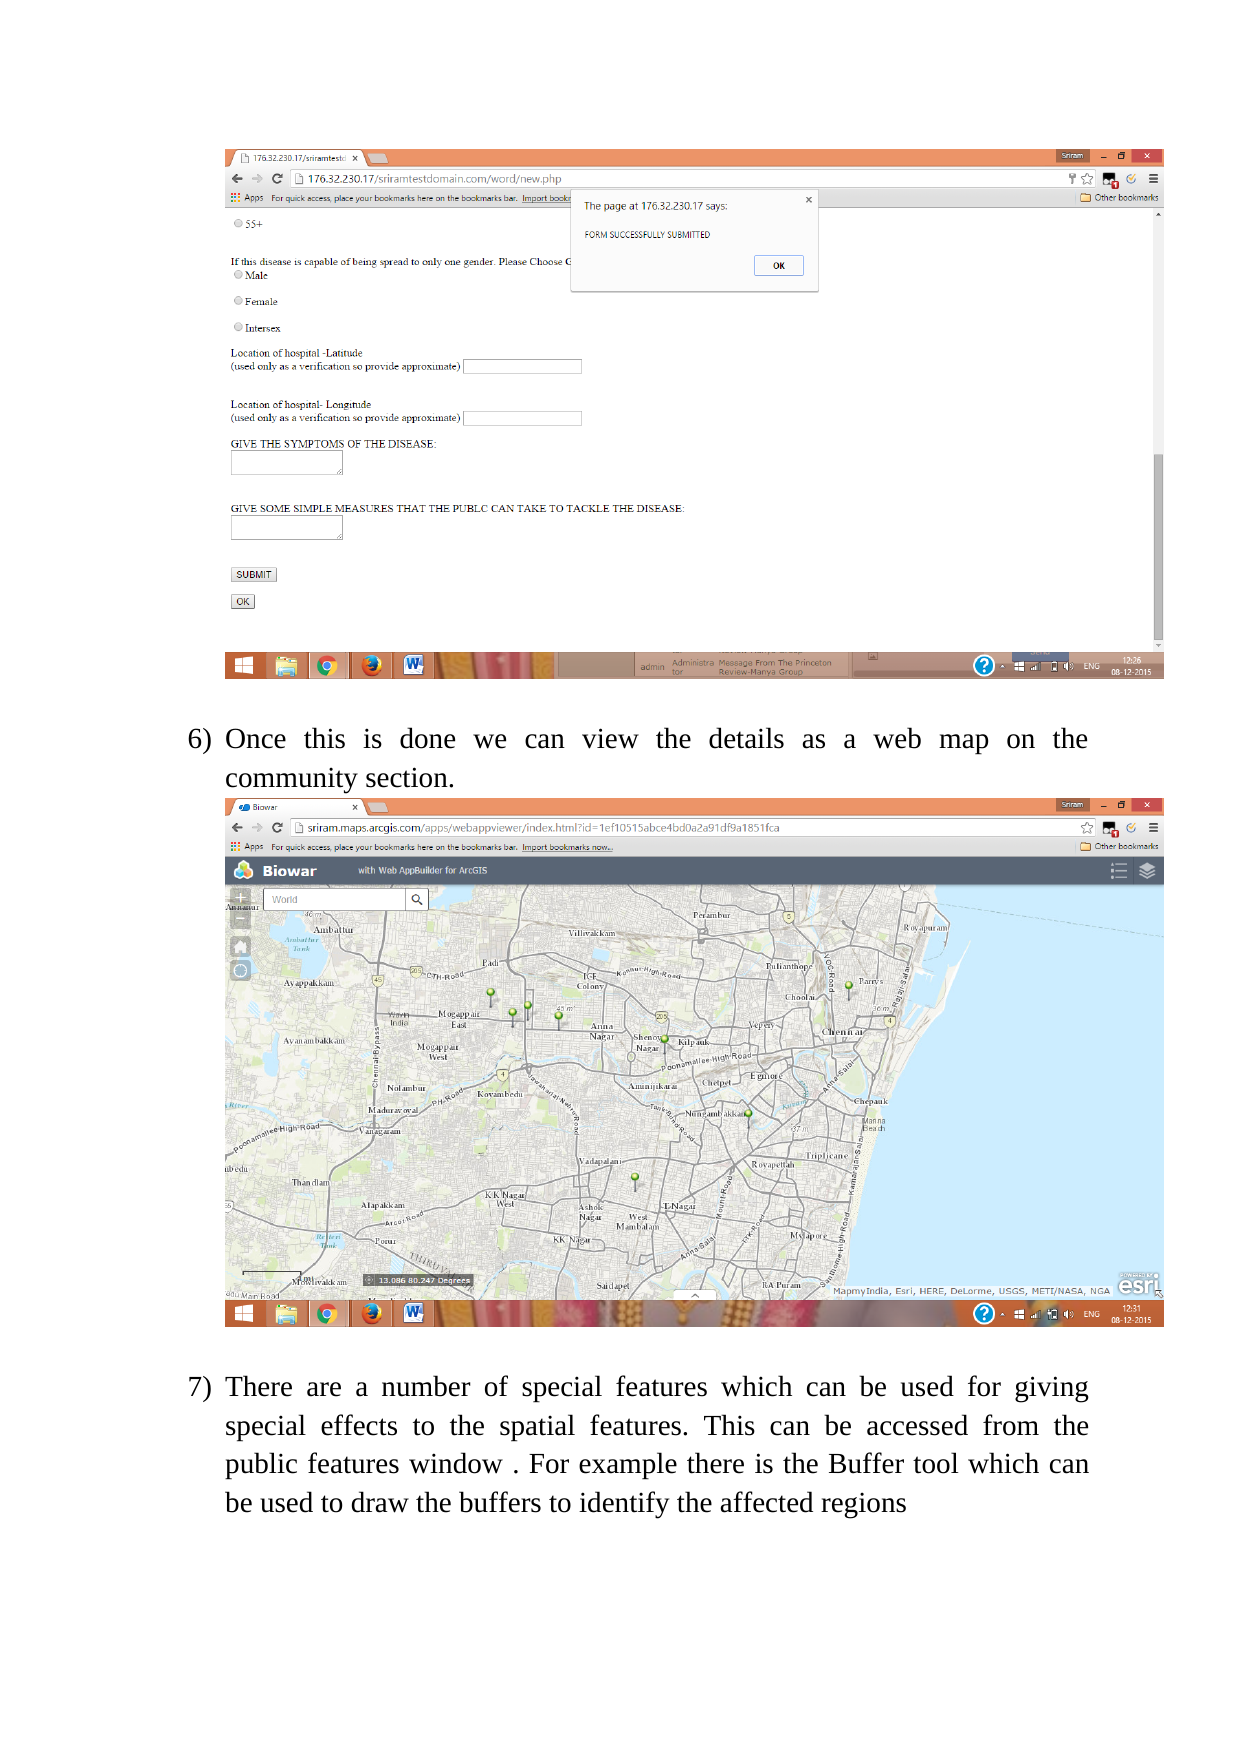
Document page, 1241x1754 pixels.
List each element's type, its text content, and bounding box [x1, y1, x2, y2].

list There are a number of special features which can be used for giving special effects to the spatial features. This can be accessed from the public features window . For example there is the Buffer tool which can be used to draw the buffers to identify the affected regions [187, 1369, 1090, 1519]
list Once this is done we can view the details as a web map on the community section. [187, 721, 1090, 793]
picture [225, 798, 1164, 1327]
picture [225, 149, 1164, 679]
